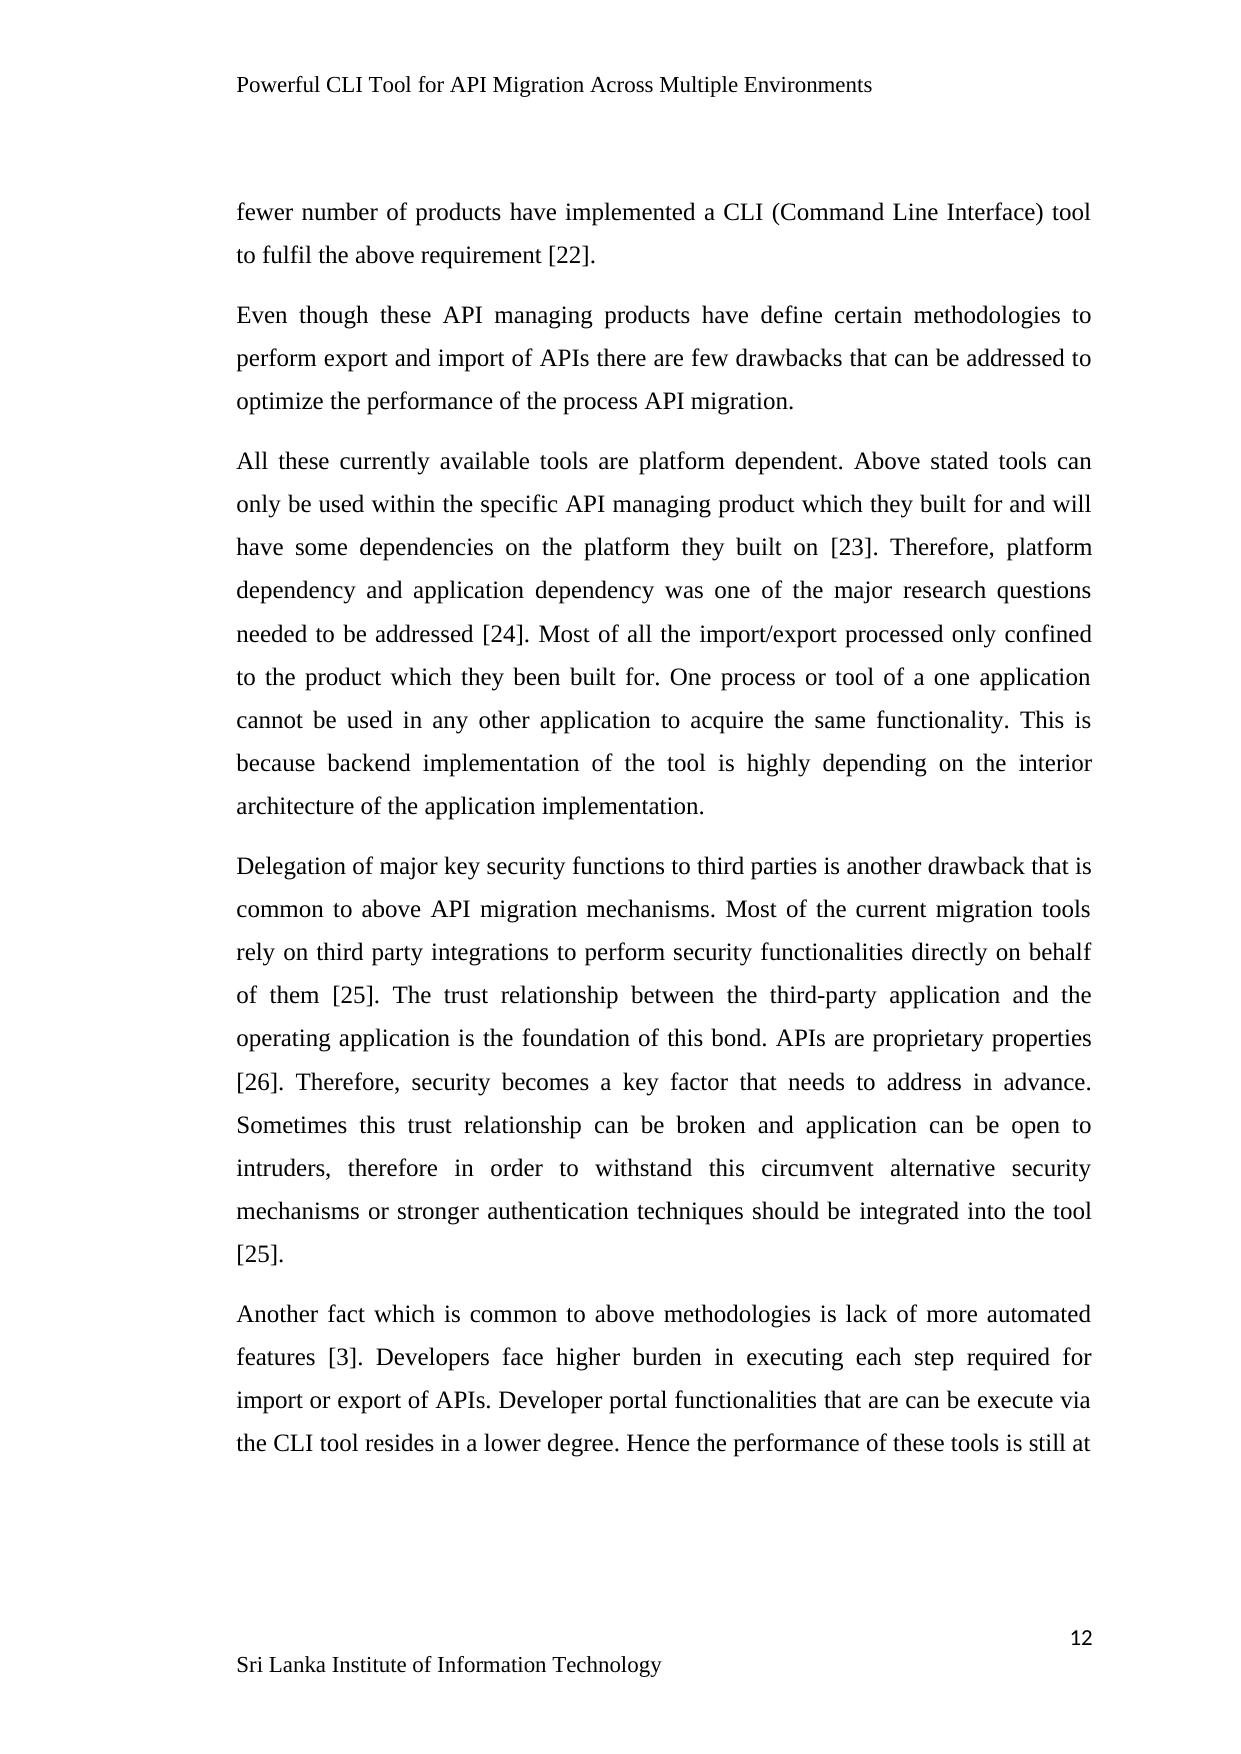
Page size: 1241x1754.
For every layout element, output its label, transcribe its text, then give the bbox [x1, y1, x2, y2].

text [236, 197, 1092, 269]
text Even though these API managing products have define certain methodologies to perform export and import of APIs there are few drawbacks that can be addressed to optimize the performance of the process API migration. [236, 300, 1092, 415]
text All these currently available tools are platform dependent. Above stated tools can only be used within the specific API managing product which they built for and will have some dependencies on the platform they built on. Therefore, platform dependency and application dependency was one of the major research questions needed to be addressed . Most of all the import/export processed only confined to the product which they been built for. One process or tool of a one application cannot be used in any other application to acquire the same functionality. This is because backend implementation of the tool is highly depending on the interior architecture of the application implementation. [236, 446, 1092, 820]
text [236, 1299, 1092, 1457]
text Delegation of major key security functions to third parties is another drawback that is common to above API migration mechanisms. Most of the current migration tools rely on third party integrations to perform security functionalities directly on behalf of them . The trust relationship between the third-party application and the operating application is the foundation of this bond. APIs are proprietary properties . Therefore, security becomes a key factor that needs to address in advance. Sometimes this trust relationship can be broken and application can be open to intruders, therefore in order to withstand this circumvent alternative security mechanisms or stronger authentication techniques should be integrated into the tool . [236, 851, 1092, 1268]
